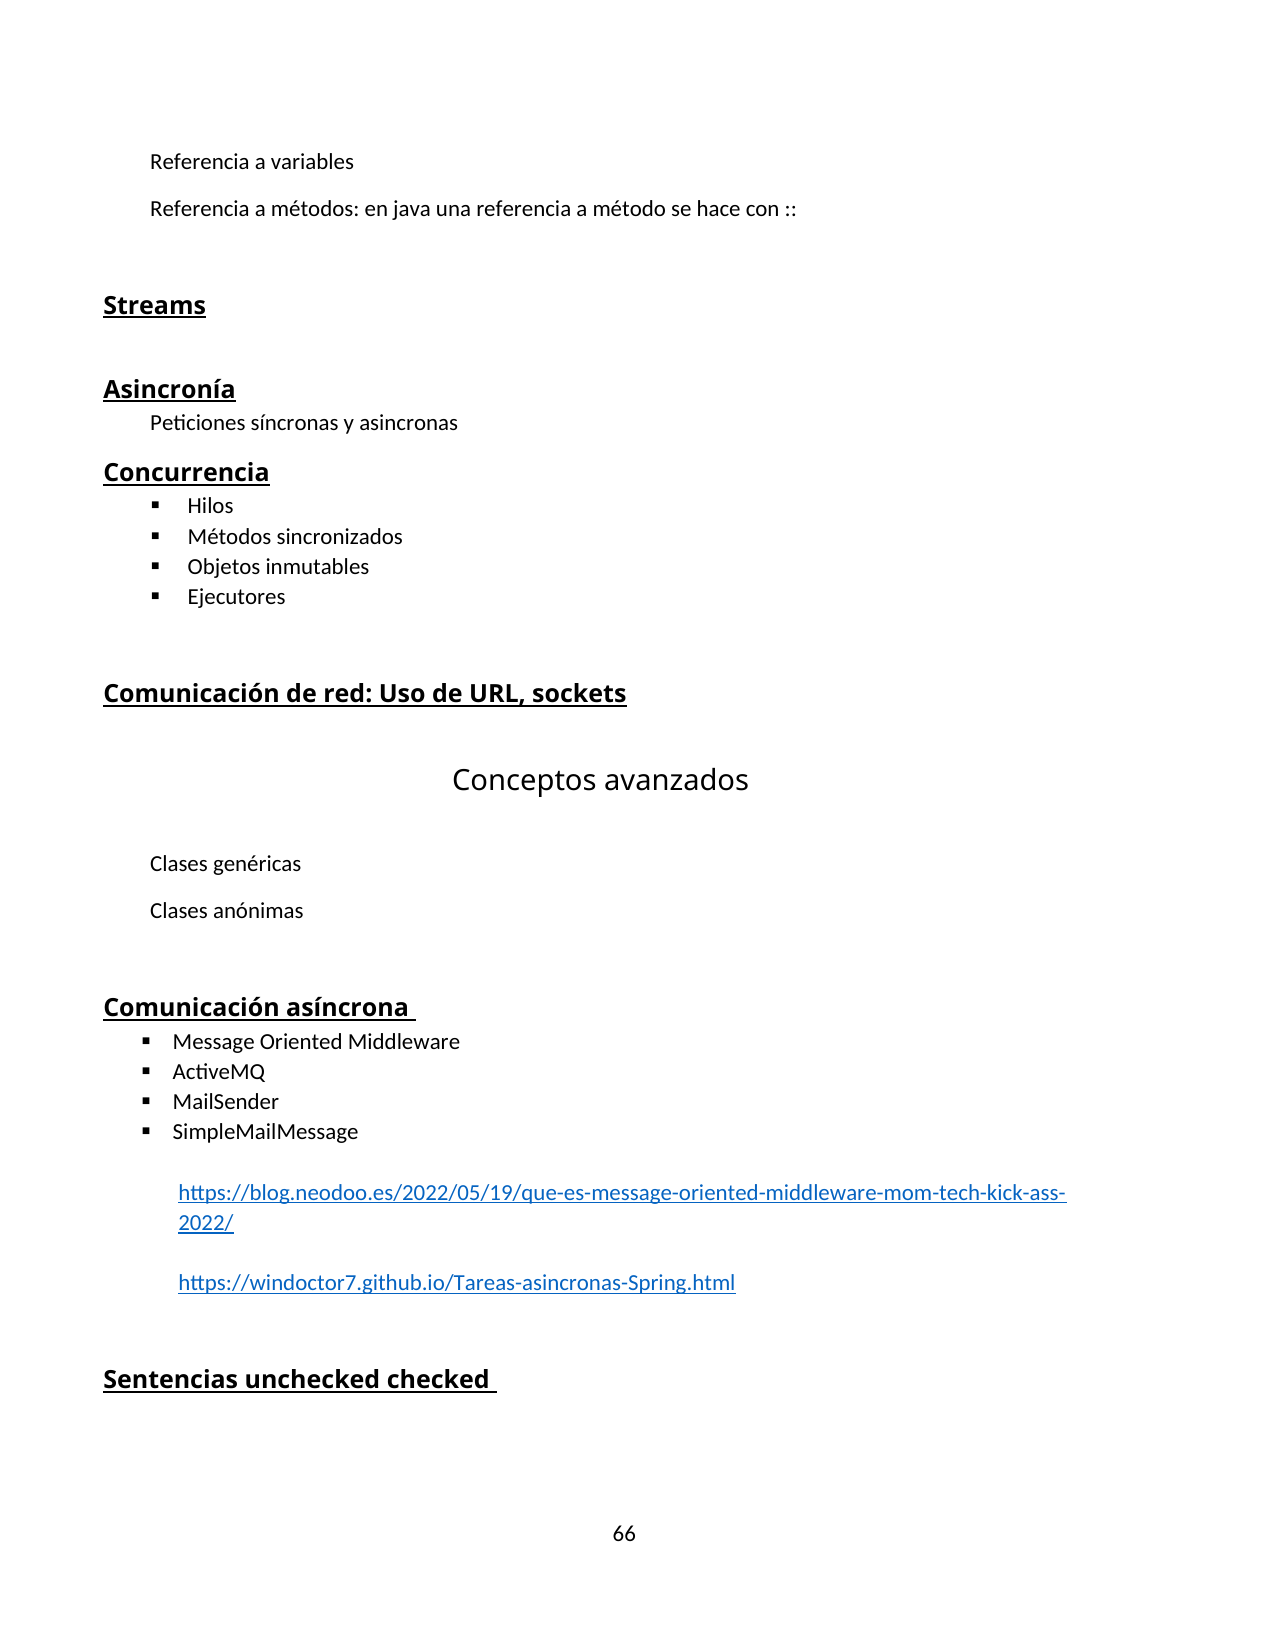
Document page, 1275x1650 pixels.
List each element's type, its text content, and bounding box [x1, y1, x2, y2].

subtitle Comunicación de red: Uso de URL, sockets [103, 676, 1098, 710]
list Objetos inmutables [150, 552, 1098, 580]
list Ejecutores [150, 582, 1098, 610]
list https://blog.neodoo.es/2022/05/19/que-es-message-oriented-middleware-mom-tech-kick-ass-2022/ [178, 1178, 1098, 1236]
subtitle Asincronía [103, 371, 1098, 405]
subtitle Streams [103, 288, 1098, 322]
list Métodos sincronizados [150, 522, 1098, 550]
text Referencia a métodos: en java una referencia a método se hace con :: [150, 194, 1098, 222]
text Peticiones síncronas y asincronas [150, 408, 1098, 436]
list https://windoctor7.github.io/Tareas-asincronas-Spring.html [178, 1268, 1098, 1296]
text Referencia a variables [150, 147, 1098, 175]
text Clases anónimas [150, 896, 1098, 924]
list Hilos [150, 492, 1098, 520]
subtitle Sentencias unchecked checked [103, 1362, 1098, 1396]
text Clases genéricas [150, 849, 1098, 877]
list MailSender [141, 1087, 1098, 1115]
subtitle Concurrencia [103, 455, 1098, 489]
subtitle Conceptos avanzados [103, 760, 1098, 799]
list Message Oriented Middleware [141, 1027, 1098, 1055]
subtitle Comunicación asíncrona [103, 990, 1098, 1024]
list SimpleMailMessage [141, 1117, 1098, 1145]
list ActiveMQ [141, 1057, 1098, 1085]
